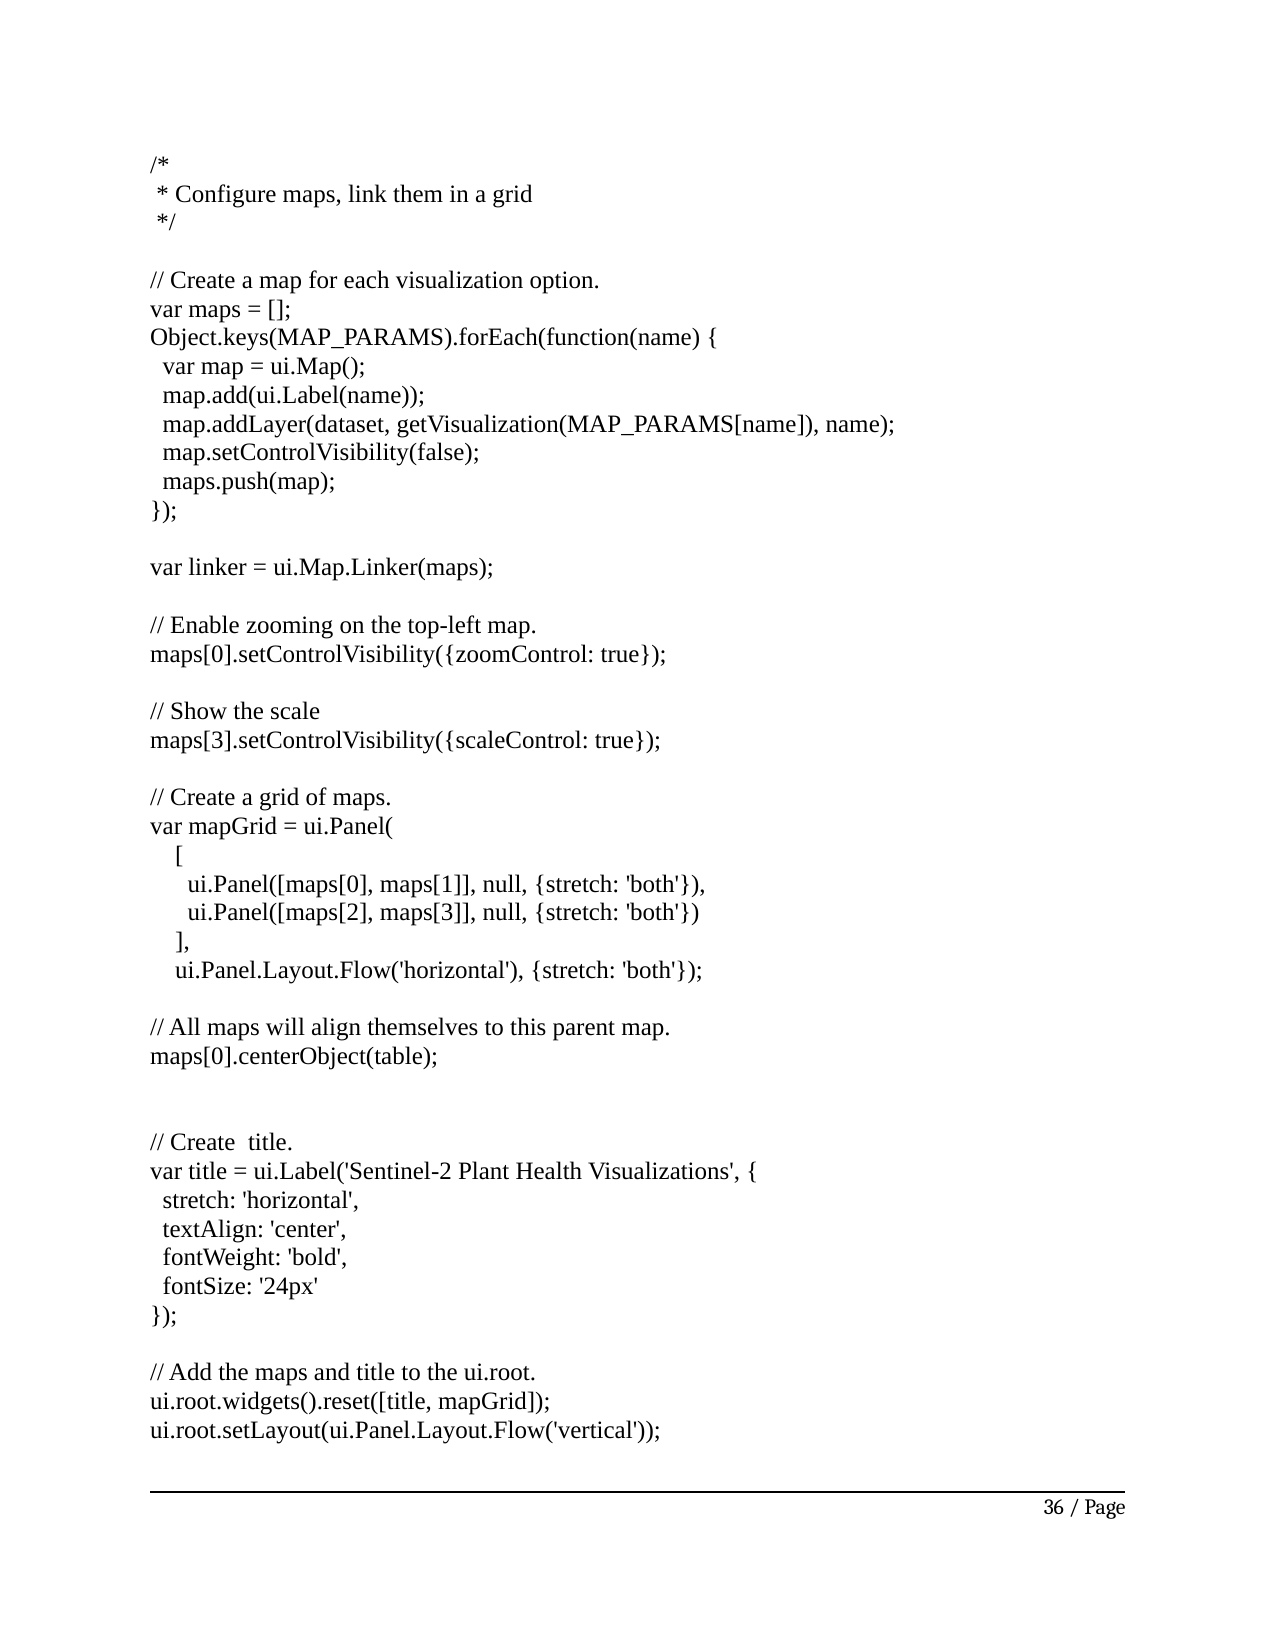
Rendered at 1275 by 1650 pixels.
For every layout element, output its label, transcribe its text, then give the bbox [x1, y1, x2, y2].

text map.add(ui.Label(name)); [150, 380, 1125, 409]
text * Configure maps, link them in a grid [150, 179, 1125, 207]
text maps[0].setControlVisibility({zoomControl: true}); [150, 639, 1125, 667]
text ui.Panel([maps[2], maps[3]], null, {stretch: 'both'}) [150, 897, 1125, 926]
text // Enable zooming on the top-left map. [150, 610, 1125, 639]
text map.setControlVisibility(false); [150, 437, 1125, 466]
text // Create a grid of maps. [150, 782, 1125, 811]
text var map = ui.Map(); [150, 351, 1125, 380]
text }); [150, 1300, 1125, 1329]
text stretch: 'horizontal', [150, 1185, 1125, 1214]
text maps[0].centerObject(table); [150, 1041, 1125, 1070]
text Object.keys(MAP_PARAMS).forEach(function(name) { [150, 322, 1125, 351]
text ui.root.setLayout(ui.Panel.Layout.Flow('vertical')); [150, 1415, 1125, 1444]
text [ [150, 840, 1125, 869]
text var maps = []; [150, 294, 1125, 322]
text ui.Panel([maps[0], maps[1]], null, {stretch: 'both'}), [150, 869, 1125, 897]
text // Show the scale [150, 696, 1125, 725]
text var title = ui.Label('Sentinel-2 Plant Health Visualizations', { [150, 1156, 1125, 1185]
text maps.push(map); [150, 466, 1125, 495]
text /* [150, 150, 1125, 179]
text }); [150, 495, 1125, 524]
text var mapGrid = ui.Panel( [150, 811, 1125, 840]
text // Add the maps and title to the ui.root. [150, 1357, 1125, 1386]
text maps[3].setControlVisibility({scaleControl: true}); [150, 725, 1125, 754]
text ui.root.widgets().reset([title, mapGrid]); [150, 1386, 1125, 1415]
text fontSize: '24px' [150, 1271, 1125, 1300]
text ], [150, 926, 1125, 955]
text textAlign: 'center', [150, 1214, 1125, 1242]
text // Create title. [150, 1127, 1125, 1156]
text var linker = ui.Map.Linker(maps); [150, 552, 1125, 581]
text */ [150, 207, 1125, 236]
text map.addLayer(dataset, getVisualization(MAP_PARAMS[name]), name); [150, 409, 1125, 437]
text fontWeight: 'bold', [150, 1242, 1125, 1271]
text // Create a map for each visualization option. [150, 265, 1125, 294]
text ui.Panel.Layout.Flow('horizontal'), {stretch: 'both'}); [150, 955, 1125, 984]
text // All maps will align themselves to this parent map. [150, 1012, 1125, 1041]
